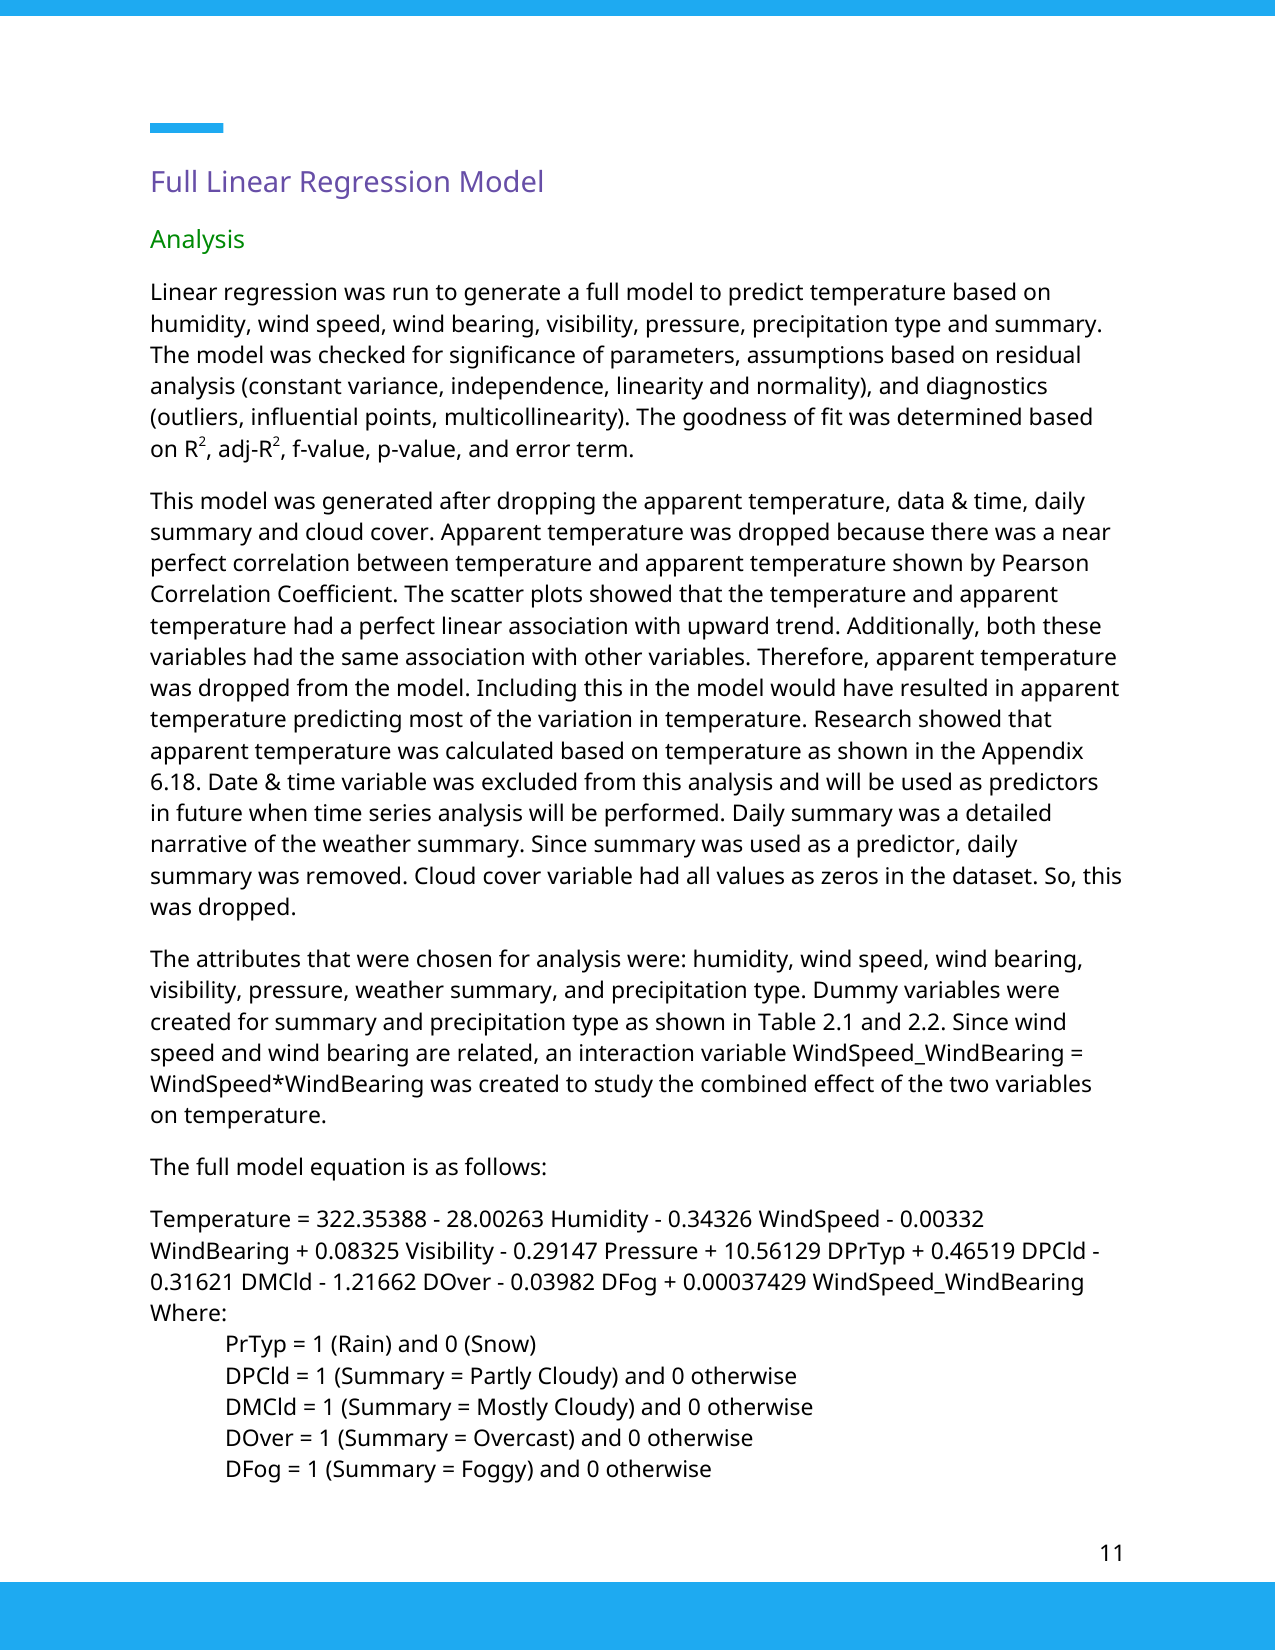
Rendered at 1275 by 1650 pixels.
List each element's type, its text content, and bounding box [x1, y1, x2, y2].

text Temperature = 322.35388 - 28.00263 Humidity - 0.34326 WindSpeed - 0.00332 WindBearing + 0.08325 Visibility - 0.29147 Pressure + 10.56129 DPrTyp + 0.46519 DPCld - 0.31621 DMCld - 1.21662 DOver - 0.03982 DFog + 0.00037429 WindSpeed_WindBearing [150, 1203, 1125, 1297]
text PrTyp = 1 (Rain) and 0 (Snow) [225, 1328, 1125, 1359]
text DOver = 1 (Summary = Overcast) and 0 otherwise [225, 1422, 1125, 1453]
text DFog = 1 (Summary = Foggy) and 0 otherwise [225, 1453, 1125, 1484]
text DMCld = 1 (Summary = Mostly Cloudy) and 0 otherwise [225, 1391, 1125, 1422]
text This model was generated after dropping the apparent temperature, data & time, daily summary and cloud cover. Apparent temperature was dropped because there was a near perfect correlation between temperature and apparent temperature shown by Pearson Correlation Coefficient. The scatter plots showed that the temperature and apparent temperature had a perfect linear association with upward trend. Additionally, both these variables had the same association with other variables. Therefore, apparent temperature was dropped from the model. Including this in the model would have resulted in apparent temperature predicting most of the variation in temperature. Research showed that apparent temperature was calculated based on temperature as shown in the Appendix 6.18. Date & time variable was excluded from this analysis and will be used as predictors in future when time series analysis will be performed. Daily summary was a detailed narrative of the weather summary. Since summary was used as a predictor, daily summary was removed. Cloud cover variable had all values as zeros in the dataset. So, this was dropped. [150, 484, 1125, 922]
subtitle Analysis [150, 221, 1125, 255]
picture [150, 123, 224, 133]
picture [0, 0, 1275, 16]
text Linear regression was run to generate a full model to predict temperature based on humidity, wind speed, wind bearing, visibility, pressure, precipitation type and summary. The model was checked for significance of parameters, assumptions based on residual analysis (constant variance, independence, linearity and normality), and diagnostics (outliers, influential points, multicollinearity). The goodness of fit was determined based on R2, adj-R2, f-value, p-value, and error term. [150, 276, 1125, 464]
subtitle Full Linear Regression Model [150, 161, 1125, 201]
text Where: [150, 1297, 1125, 1328]
text The full model equation is as follows: [150, 1151, 1125, 1182]
text DPCld = 1 (Summary = Partly Cloudy) and 0 otherwise [225, 1359, 1125, 1391]
text The attributes that were chosen for analysis were: humidity, wind speed, wind bearing, visibility, pressure, weather summary, and precipitation type. Dummy variables were created for summary and precipitation type as shown in Table 2.1 and 2.2. Since wind speed and wind bearing are related, an interaction variable WindSpeed_WindBearing = WindSpeed*WindBearing was created to study the combined effect of the two variables on temperature. [150, 943, 1125, 1130]
picture [0, 1582, 1275, 1650]
